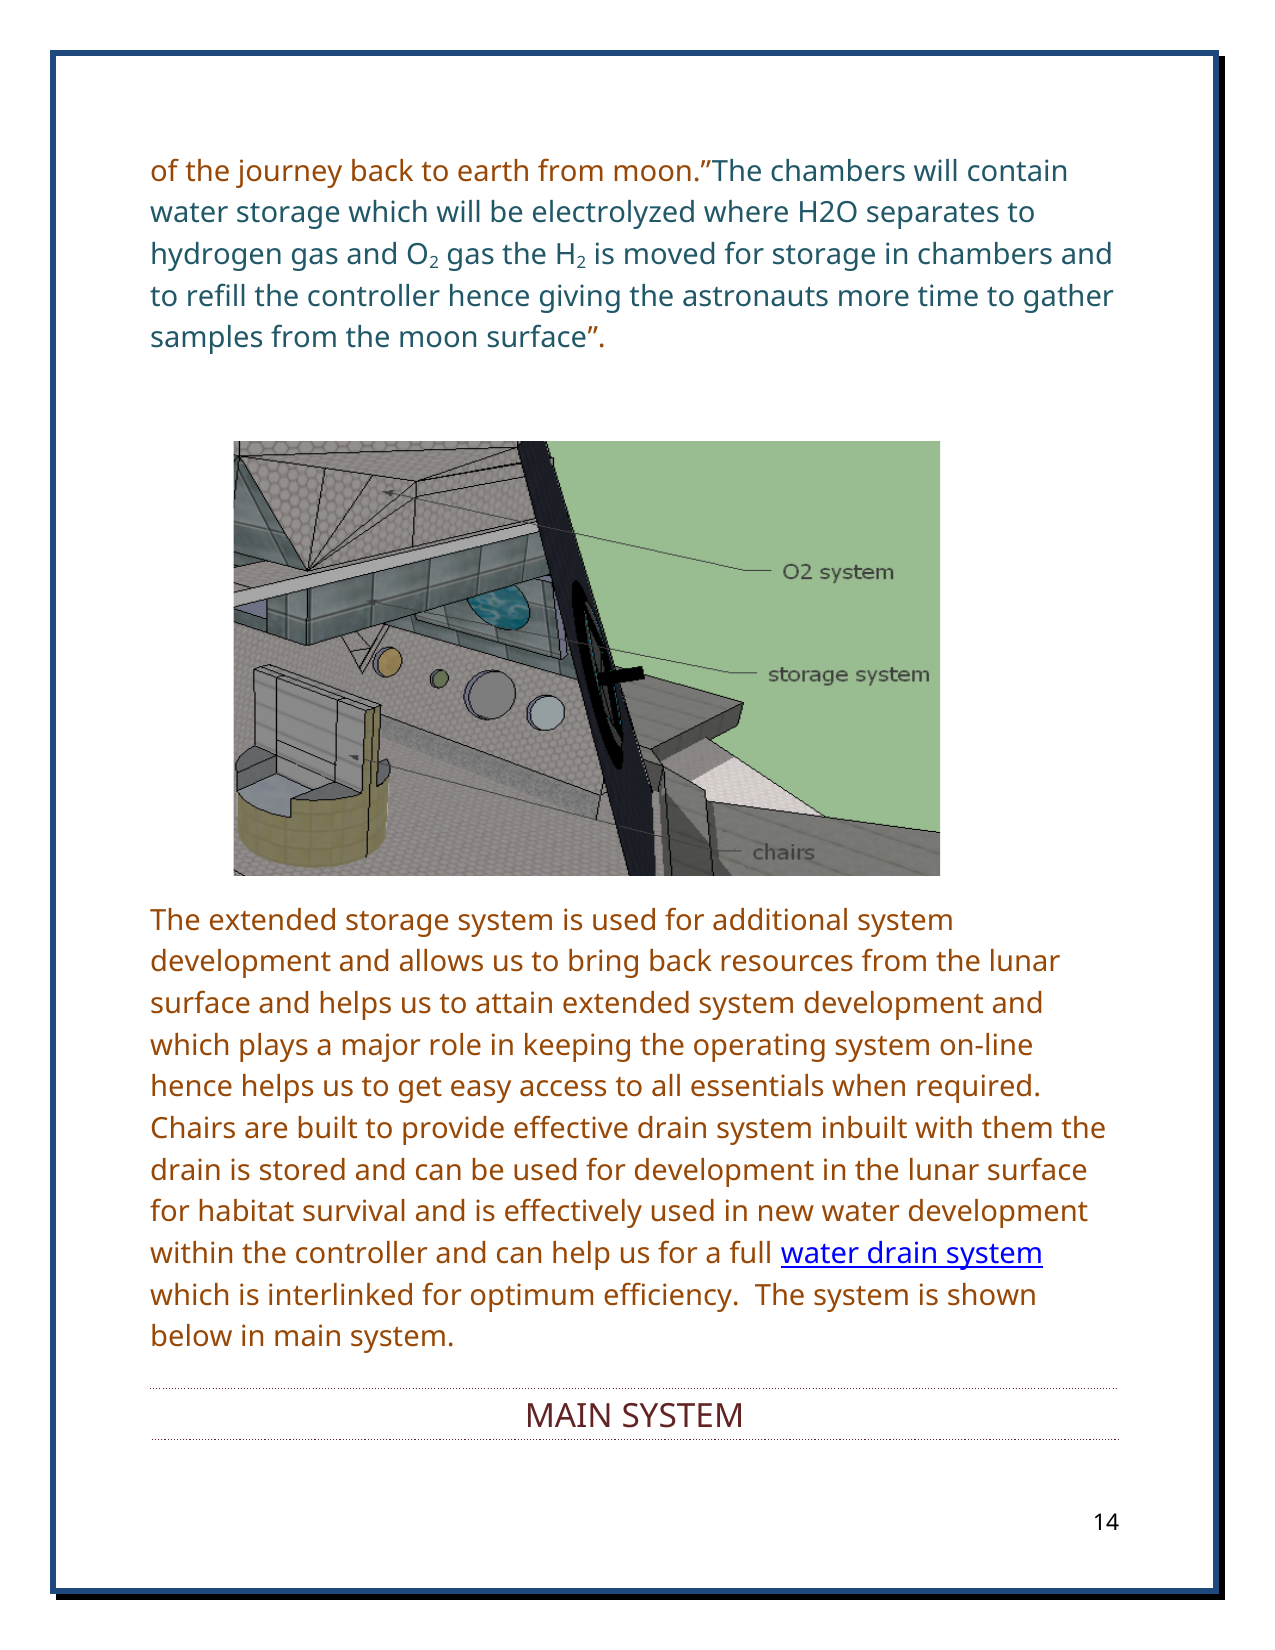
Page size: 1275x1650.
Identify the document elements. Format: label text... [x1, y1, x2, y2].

picture [233, 441, 941, 876]
text The extended storage system is used for additional system development and allows us to bring back resources from the lunar surface and helps us to attain extended system development and which plays a major role in keeping the operating system on-line hence helps us to get easy access to all essentials when required. Chairs are built to provide effective drain system inbuilt with them the drain is stored and can be used for development in the lunar surface for habitat survival and is effectively used in new water development within the controller and can help us for a full water drain system which is interlinked for optimum efficiency. The system is shown below in main system. [150, 899, 1119, 1355]
subtitle Main system [150, 1388, 1119, 1440]
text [150, 150, 1119, 356]
